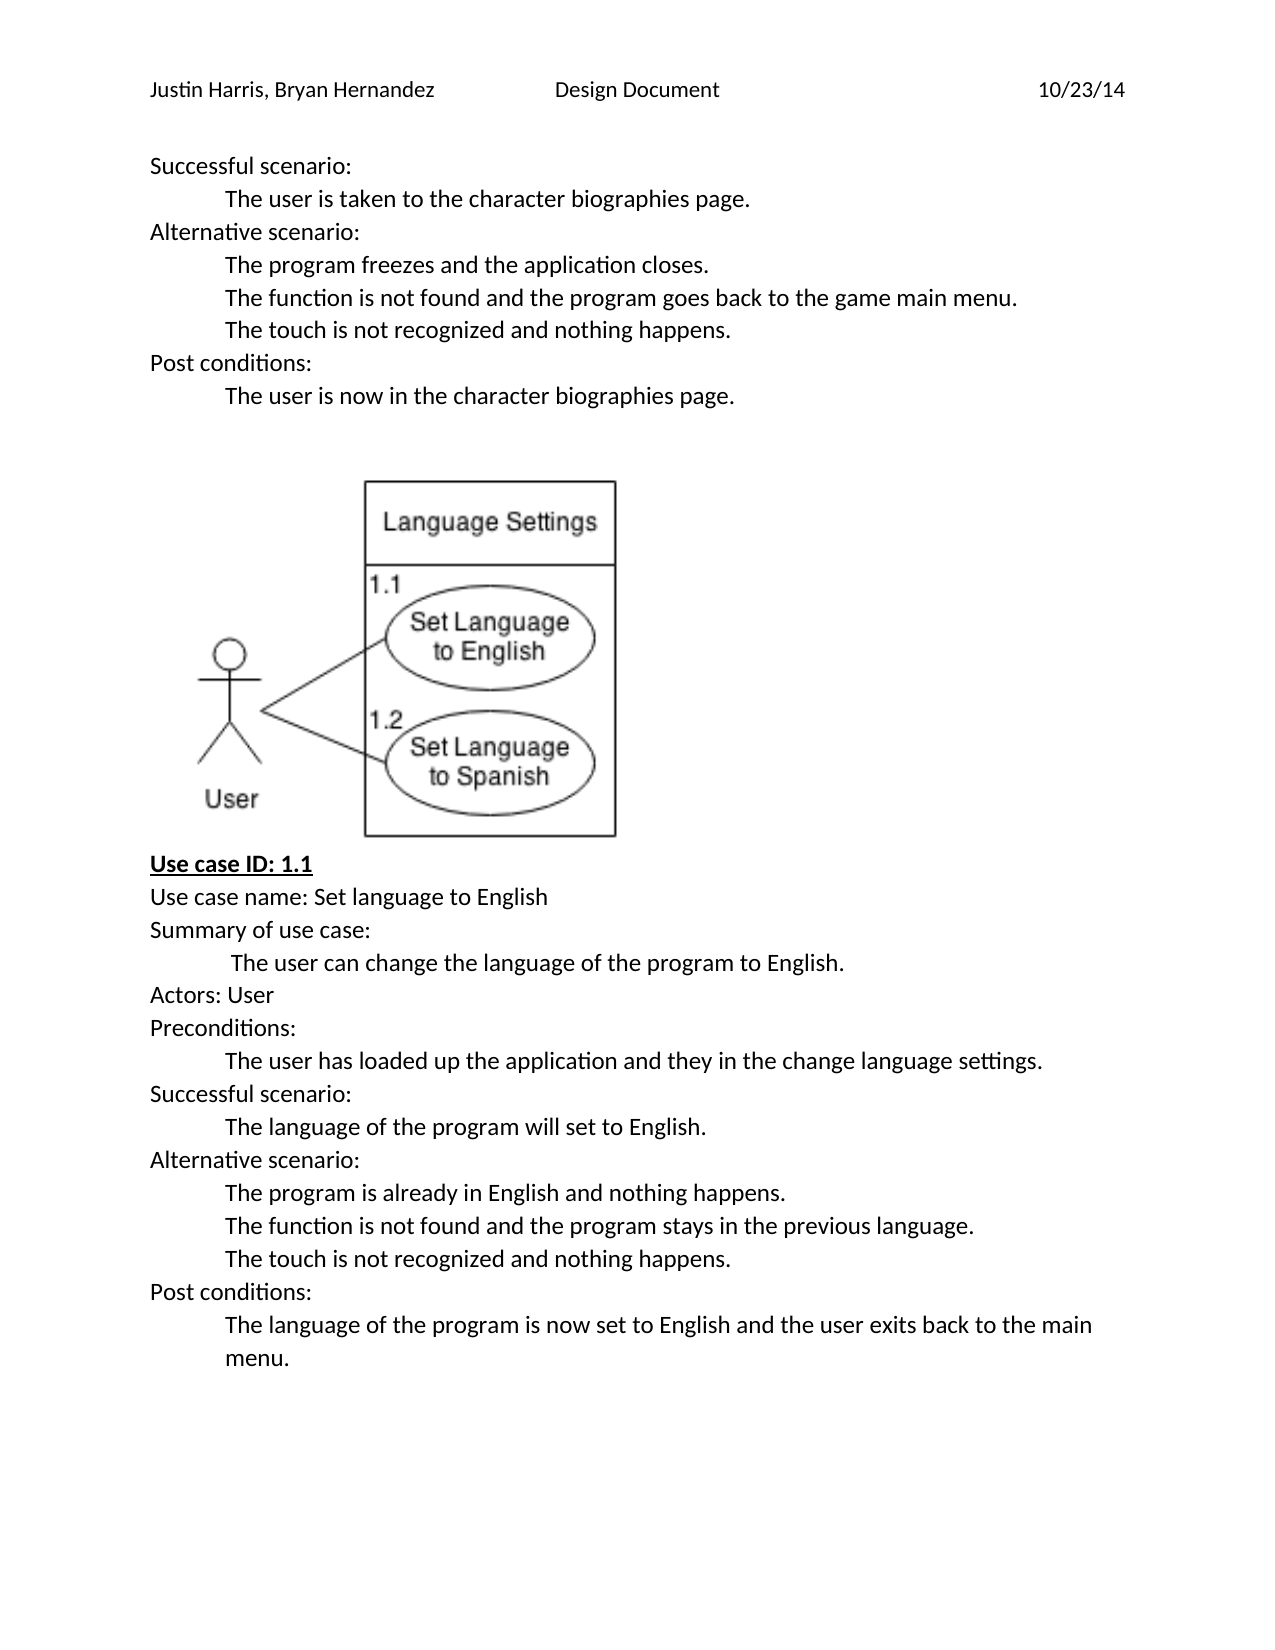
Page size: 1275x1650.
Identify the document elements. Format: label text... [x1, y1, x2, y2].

text Use case ID: 1.1 [150, 848, 1125, 878]
text Alternative scenario: [150, 1144, 1125, 1175]
text Use case name: Set language to English [150, 881, 1125, 911]
text Preconditions: [150, 1012, 1125, 1043]
text Successful scenario: [150, 1078, 1125, 1109]
text The user is now in the character biographies page. [150, 380, 1125, 411]
text The touch is not recognized and nothing happens. [150, 314, 1125, 345]
text The user is taken to the character biographies page. [150, 183, 1125, 213]
text Successful scenario: [150, 150, 1125, 181]
text Post conditions: [150, 347, 1125, 378]
text The user can change the language of the program to English. [150, 947, 1125, 977]
text The program is already in English and nothing happens. [150, 1177, 1125, 1208]
text The program freezes and the application closes. [150, 249, 1125, 279]
text Actors: User [150, 979, 1125, 1010]
text The function is not found and the program goes back to the game main menu. [150, 282, 1125, 312]
text The function is not found and the program stays in the previous language. [150, 1210, 1125, 1241]
text Summary of use case: [150, 914, 1125, 944]
text The touch is not recognized and nothing happens. [150, 1243, 1125, 1273]
text Post conditions: [150, 1276, 1125, 1306]
picture [150, 479, 619, 846]
text The language of the program will set to English. [150, 1111, 1125, 1142]
text Alternative scenario: [150, 216, 1125, 246]
text The language of the program is now set to English and the user exits back to the main menu. [225, 1309, 1125, 1372]
text The user has loaded up the application and they in the change language settings. [150, 1045, 1125, 1076]
